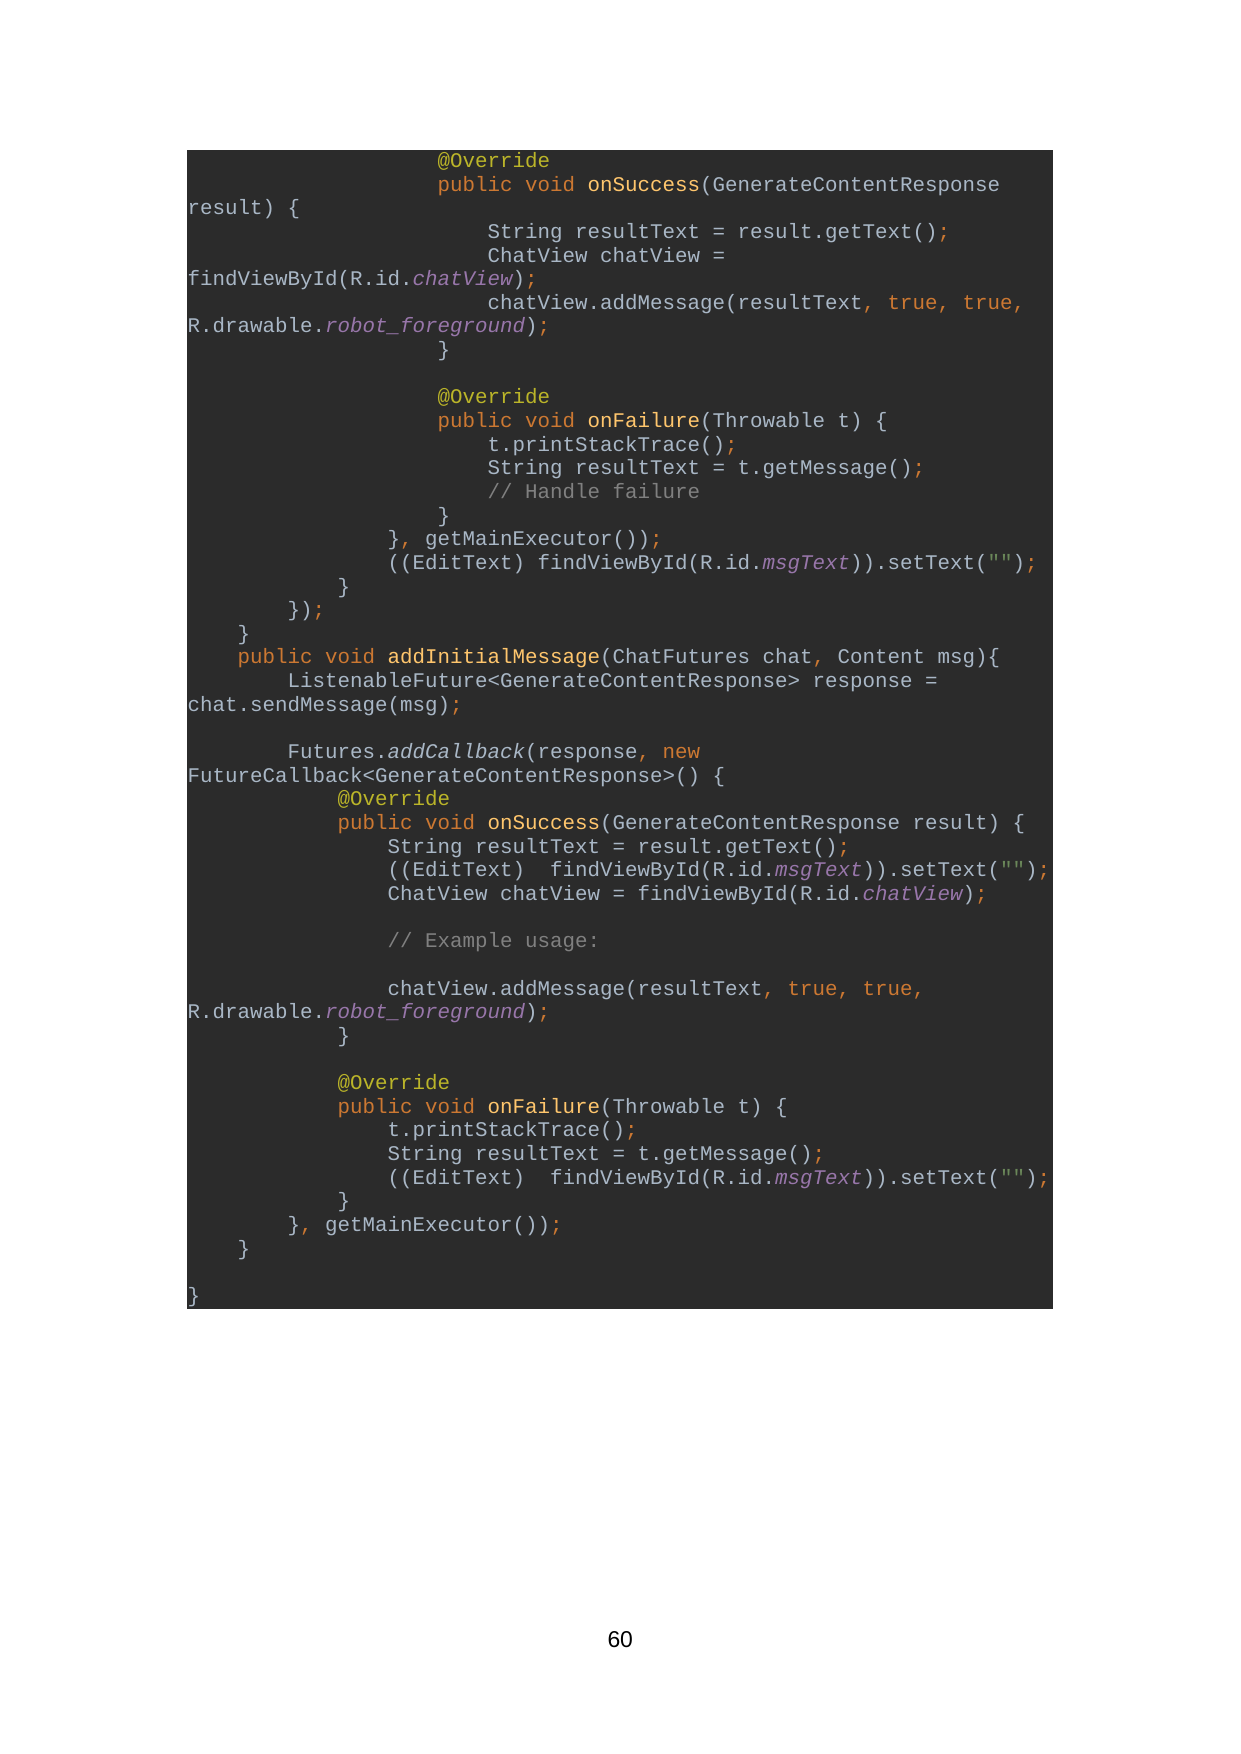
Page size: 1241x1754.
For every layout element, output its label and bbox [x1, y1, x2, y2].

text [187, 150, 1053, 1309]
